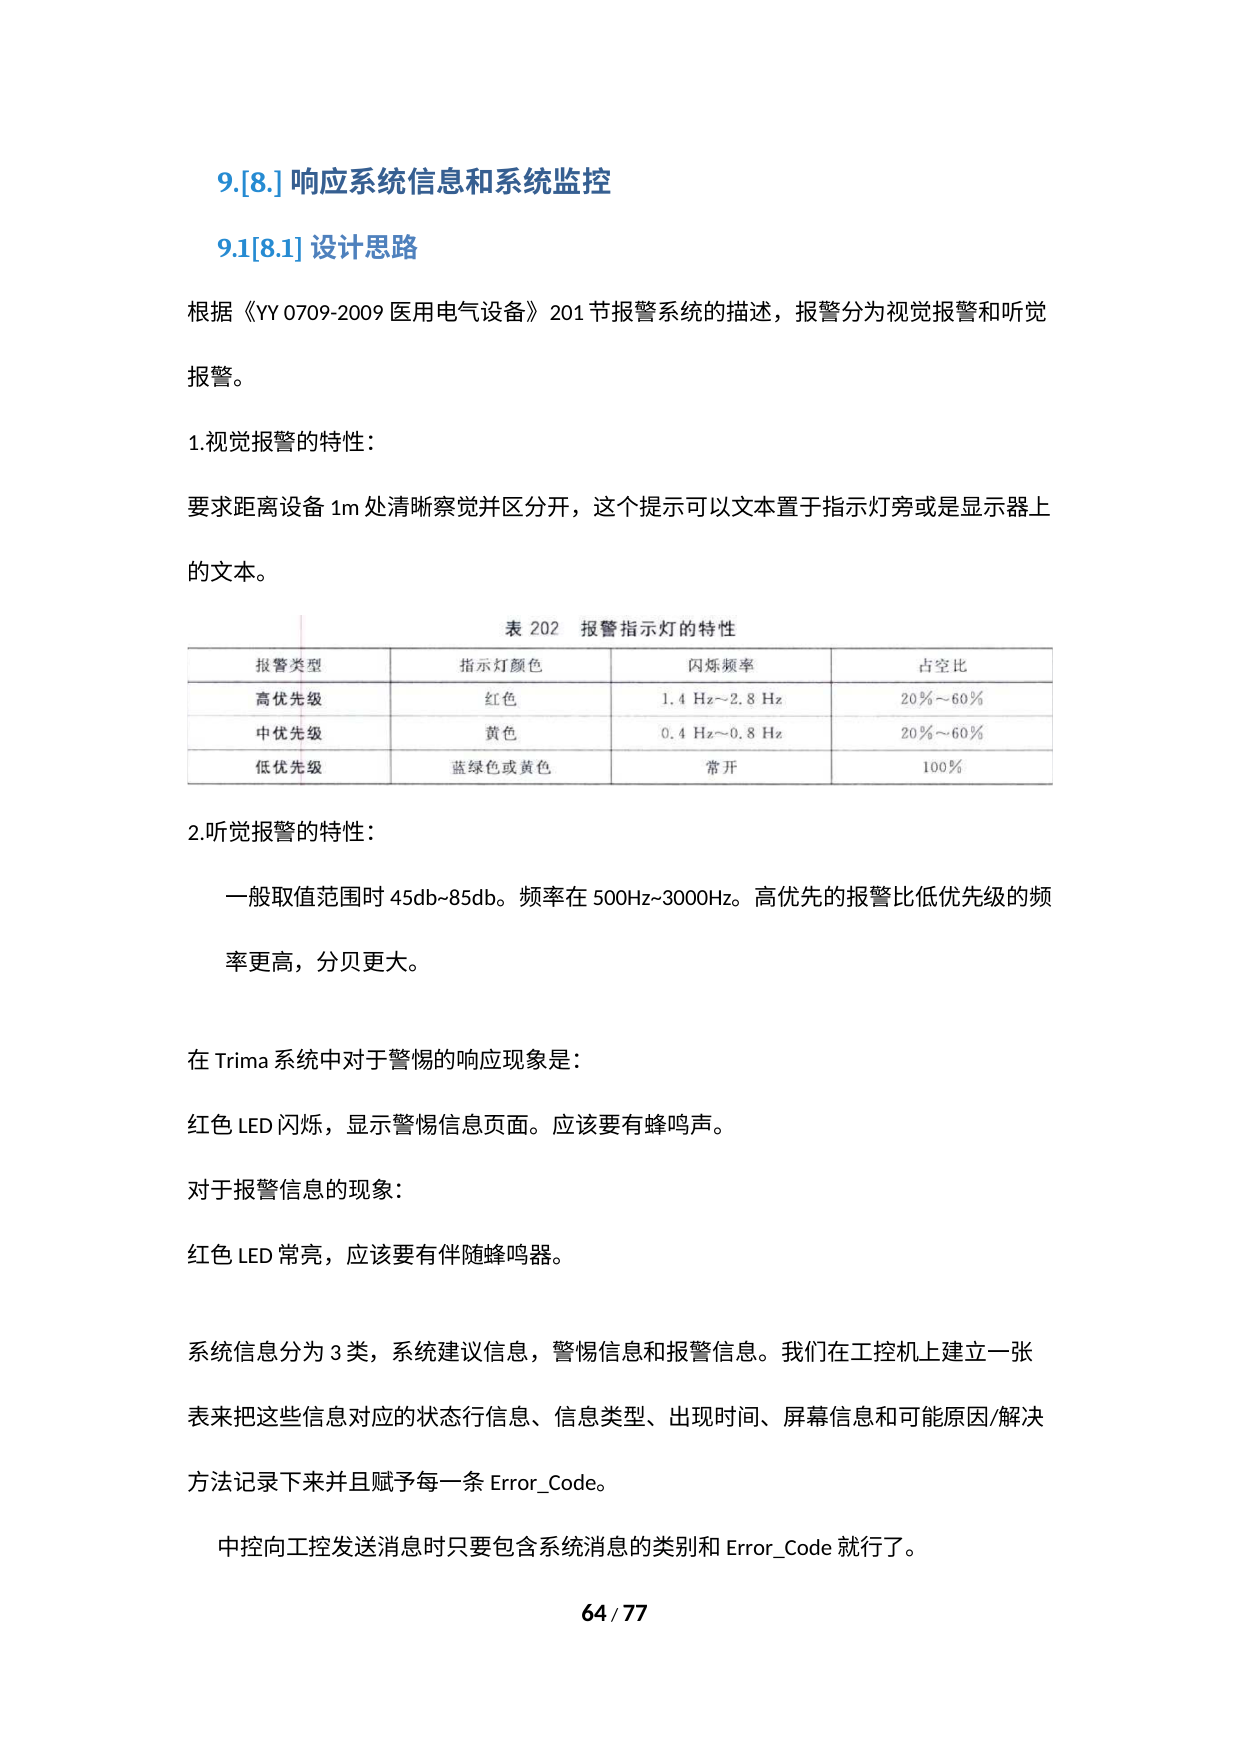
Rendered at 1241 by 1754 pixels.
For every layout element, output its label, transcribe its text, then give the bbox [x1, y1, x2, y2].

text 2.听觉报警的特性： [187, 798, 1053, 863]
text 根据《YY 0709-2009 医用电气设备》201节报警系统的描述，报警分为视觉报警和听觉报警。 [187, 278, 1053, 408]
subtitle 设计思路 [217, 213, 1053, 278]
subtitle 响应系统信息和系统监控 [217, 158, 1053, 201]
text 系统信息分为3类，系统建议信息，警惕信息和报警信息。我们在工控机上建立一张表来把这些信息对应的状态行信息、信息类型、出现时间、屏幕信息和可能原因/解决方法记录下来并且赋予每一条Error_Code。 [187, 1318, 1053, 1513]
text 红色LED闪烁，显示警惕信息页面。应该要有蜂鸣声。 [187, 1091, 1053, 1156]
text 在Trima系统中对于警惕的响应现象是： [187, 1026, 1053, 1091]
text 对于报警信息的现象： [187, 1156, 1053, 1221]
text 要求距离设备1m处清晰察觉并区分开，这个提示可以文本置于指示灯旁或是显示器上的文本。 [187, 473, 1053, 603]
text 红色LED常亮，应该要有伴随蜂鸣器。 [187, 1221, 1053, 1286]
text 1.视觉报警的特性： [187, 408, 1053, 473]
list 一般取值范围时45db~85db。频率在500Hz~3000Hz。高优先的报警比低优先级的频率更高，分贝更大。 [225, 863, 1053, 993]
text 中控向工控发送消息时只要包含系统消息的类别和Error_Code就行了。 [187, 1513, 1053, 1578]
picture [187, 615, 1053, 786]
